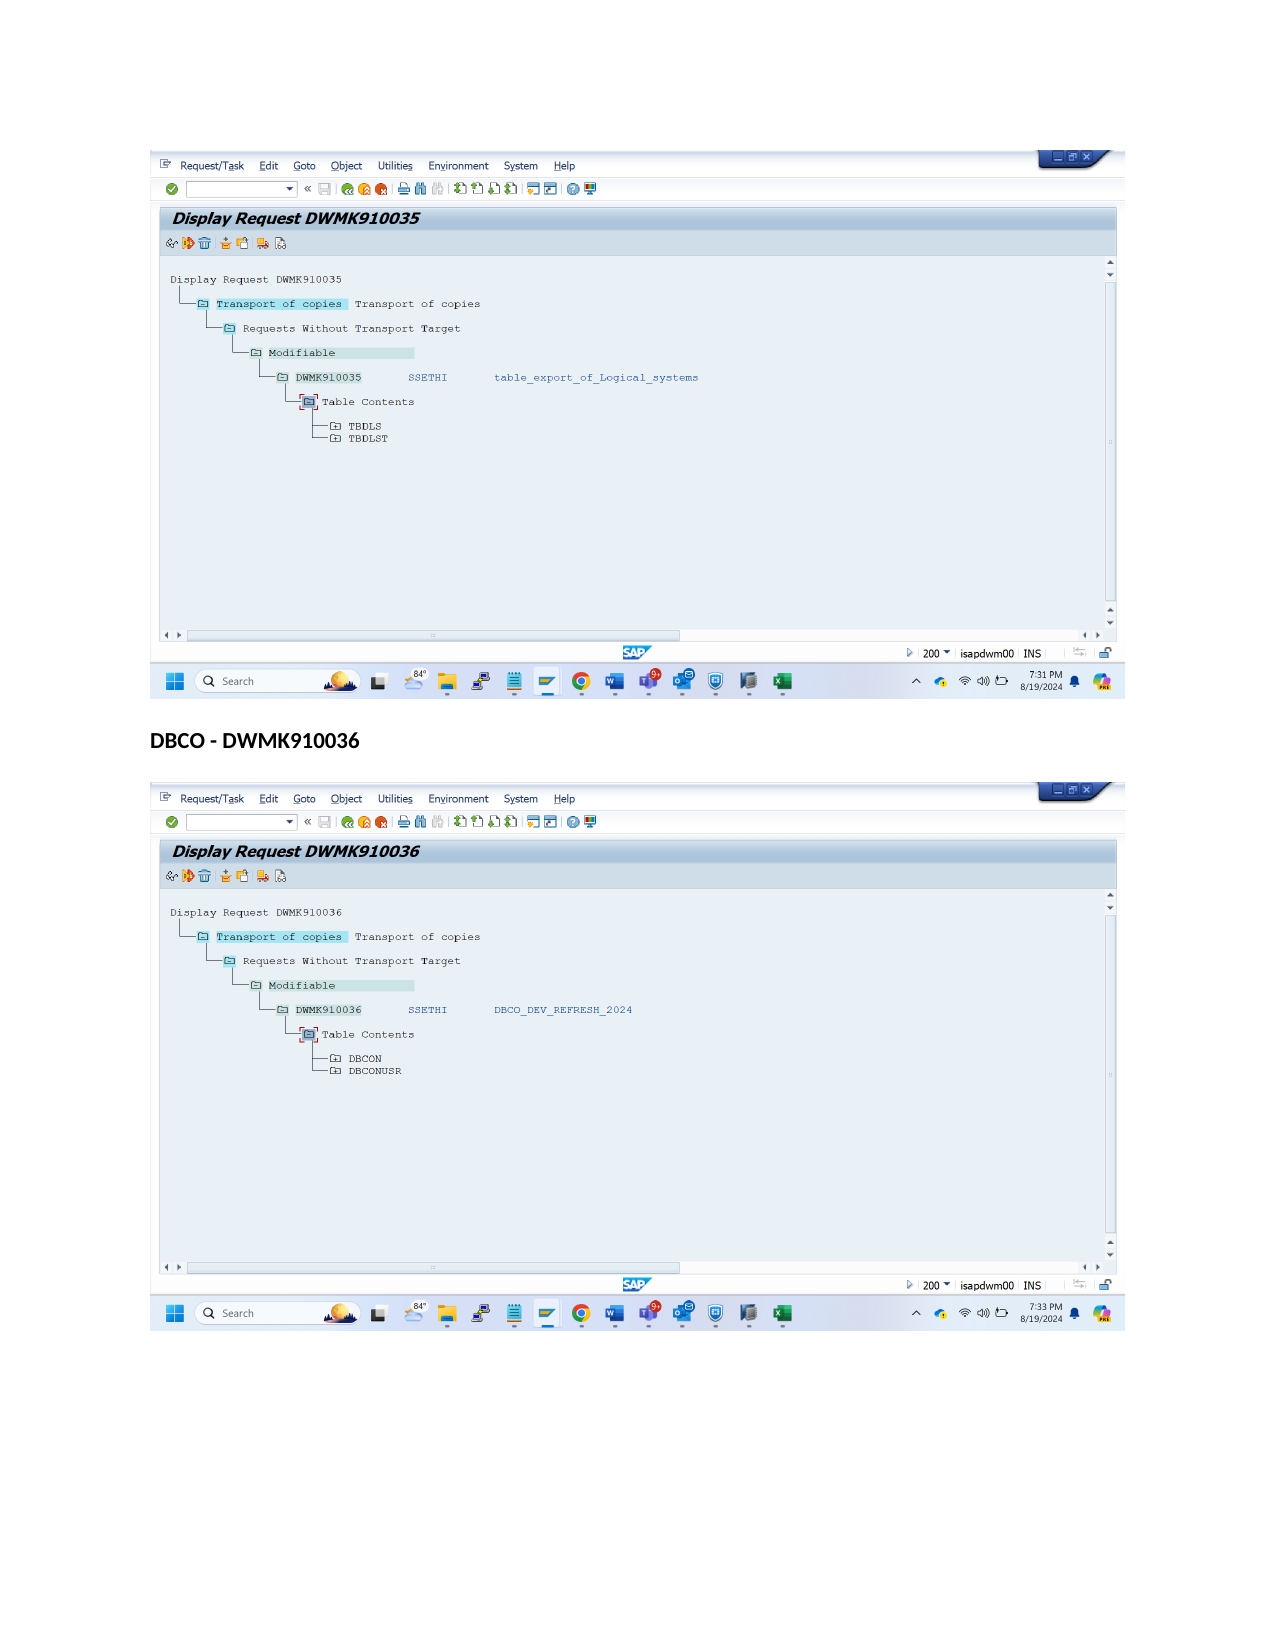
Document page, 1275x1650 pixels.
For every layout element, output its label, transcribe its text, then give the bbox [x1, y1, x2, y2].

picture [150, 782, 1125, 1331]
text DBCO - DWMK910036 [150, 726, 1125, 754]
picture [150, 150, 1125, 699]
